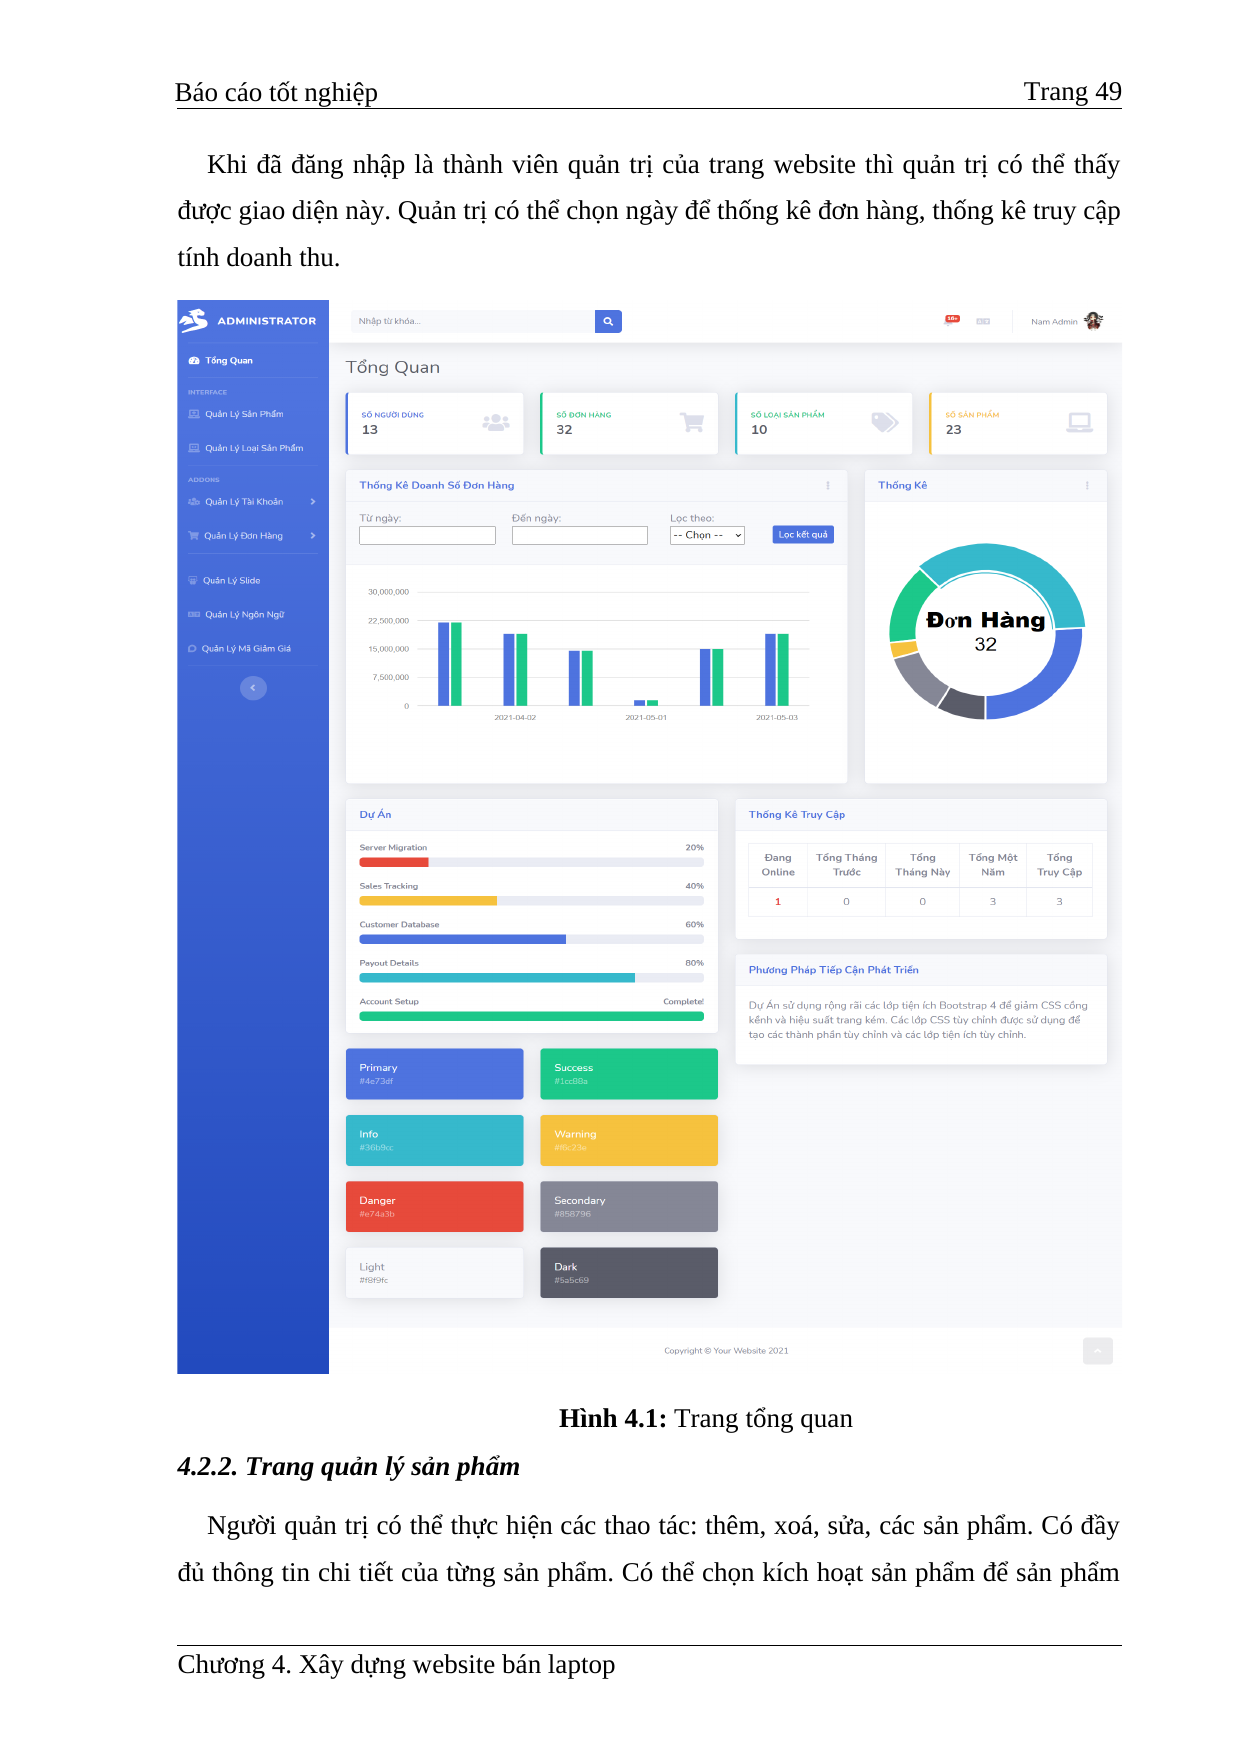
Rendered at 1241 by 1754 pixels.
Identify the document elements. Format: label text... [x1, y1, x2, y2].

list Trang quản lý sản phẩm [177, 1450, 1122, 1481]
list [177, 1509, 1122, 1587]
text Trang tổng quan [290, 1402, 1122, 1433]
list Khi đã đăng nhập là thành viên quản trị của trang website thì quản trị có thể thấy được giao diện này. Quản trị có thể chọn ngày để thống kê đơn hàng, thống kê truy cập tính doanh thu. [177, 148, 1122, 272]
picture [177, 300, 1123, 1374]
